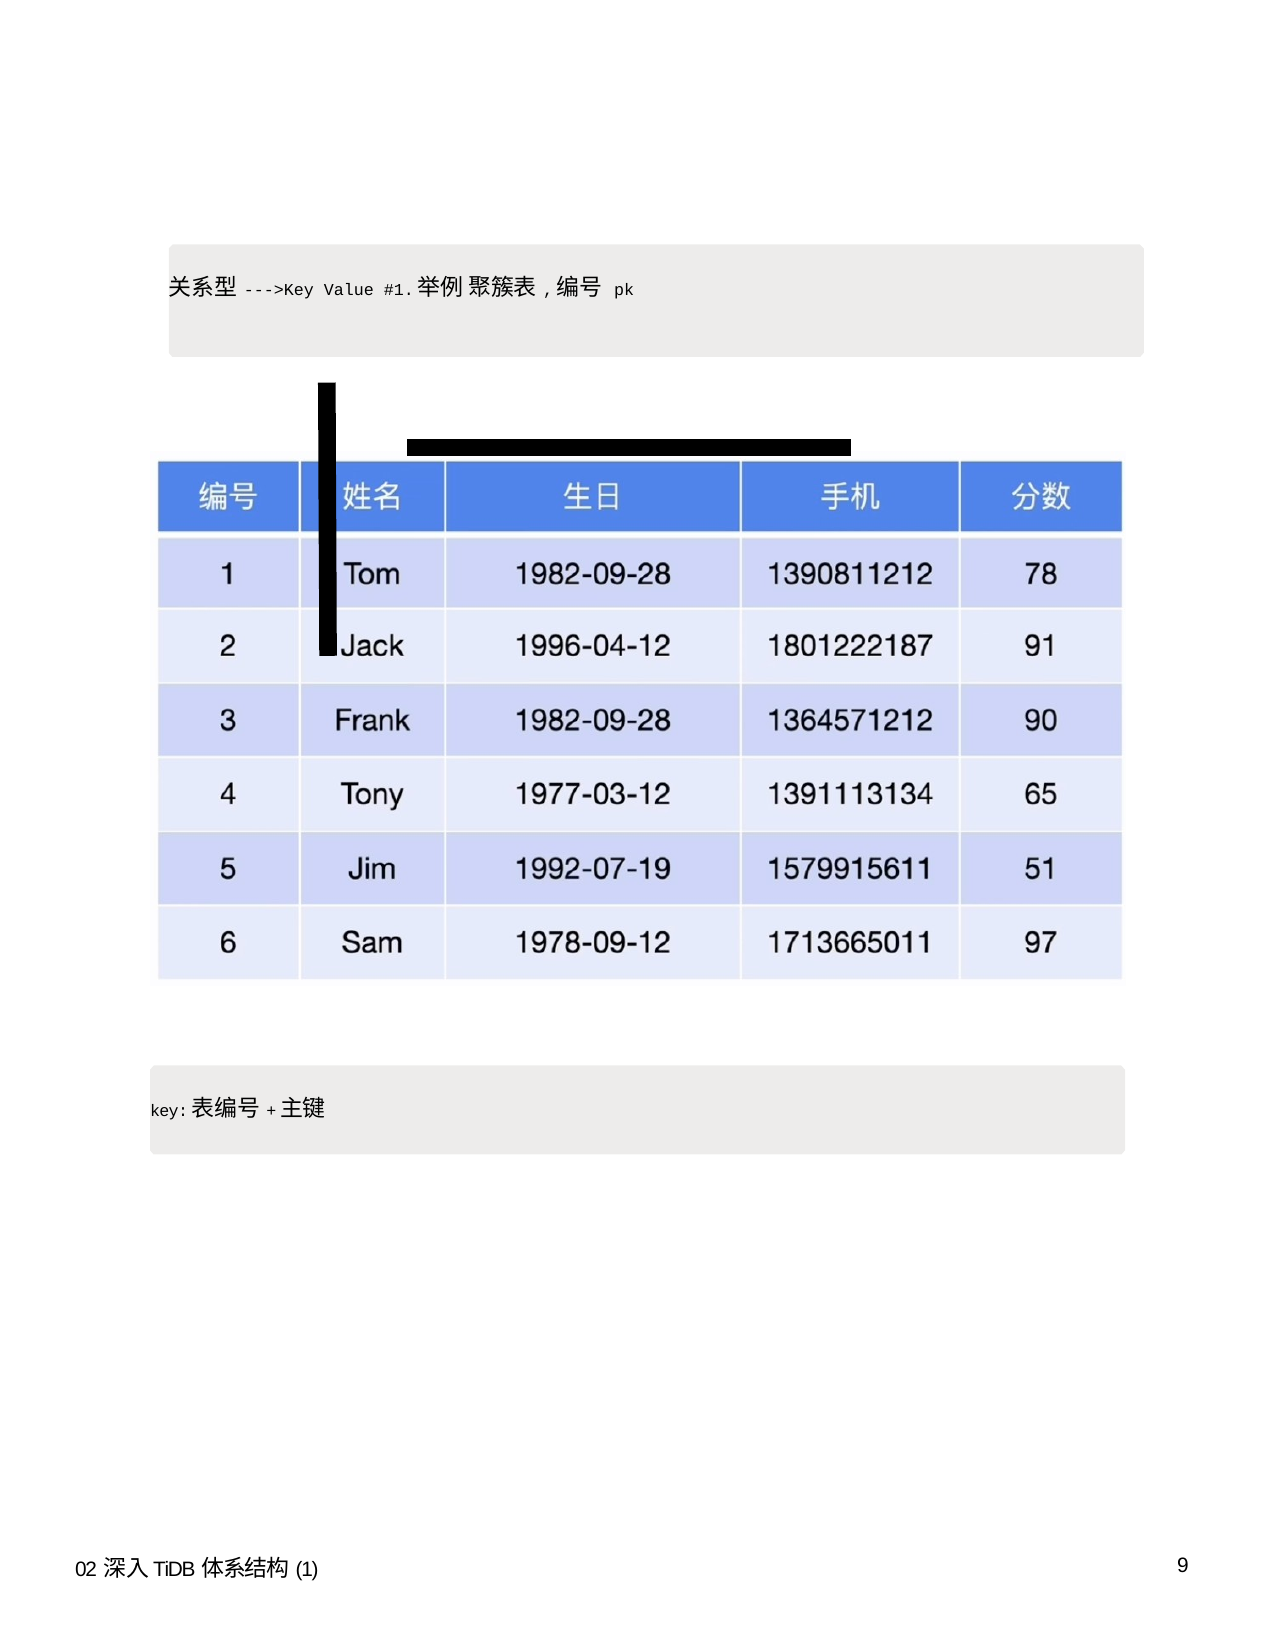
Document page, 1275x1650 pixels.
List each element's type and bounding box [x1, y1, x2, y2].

picture [150, 451, 1126, 986]
